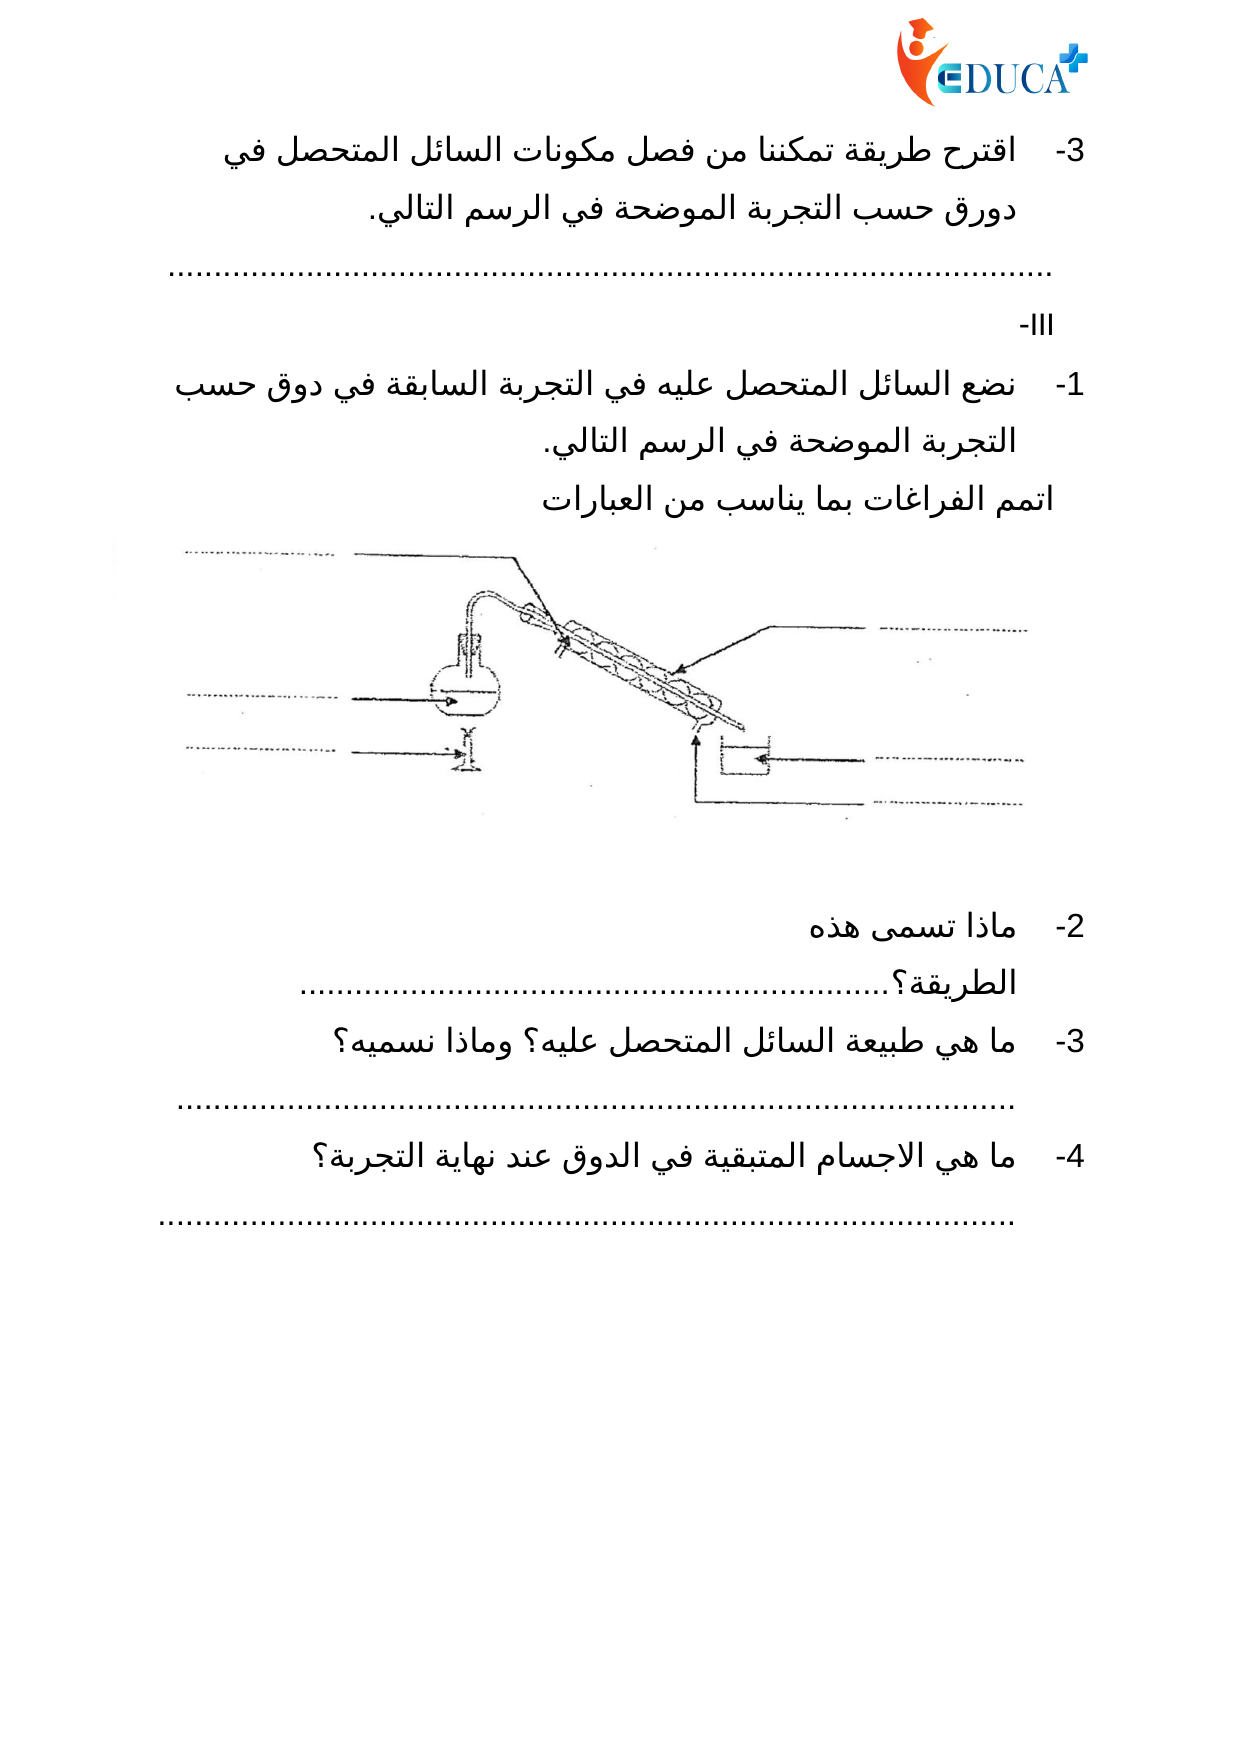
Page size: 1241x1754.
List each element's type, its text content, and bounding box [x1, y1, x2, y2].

text ................................................................................................ [148, 245, 1055, 284]
list ما هي الاجسام المتبقية في الدوق عند نهاية التجربة؟ [148, 1136, 1055, 1174]
text III- [148, 303, 1055, 344]
list ماذا تسمى هذه الطريقة؟................................................................ [148, 906, 1055, 1002]
picture [113, 537, 1054, 829]
list ............................................................................................. [148, 1194, 1018, 1232]
list اقترح طريقة تمكننا من فصل مكونات السائل المتحصل في دورق حسب التجربة الموضحة في الرسم التالي. [148, 130, 1055, 226]
text اتمم الفراغات بما يناسب من العبارات [148, 479, 1055, 518]
picture [890, 14, 1093, 110]
list نضع السائل المتحصل عليه في التجربة السابقة في دوق حسب التجربة الموضحة في الرسم التالي. [148, 364, 1055, 460]
list ما هي طبيعة السائل المتحصل عليه؟ وماذا نسميه؟ [148, 1021, 1055, 1059]
list ........................................................................................... [148, 1078, 1018, 1117]
